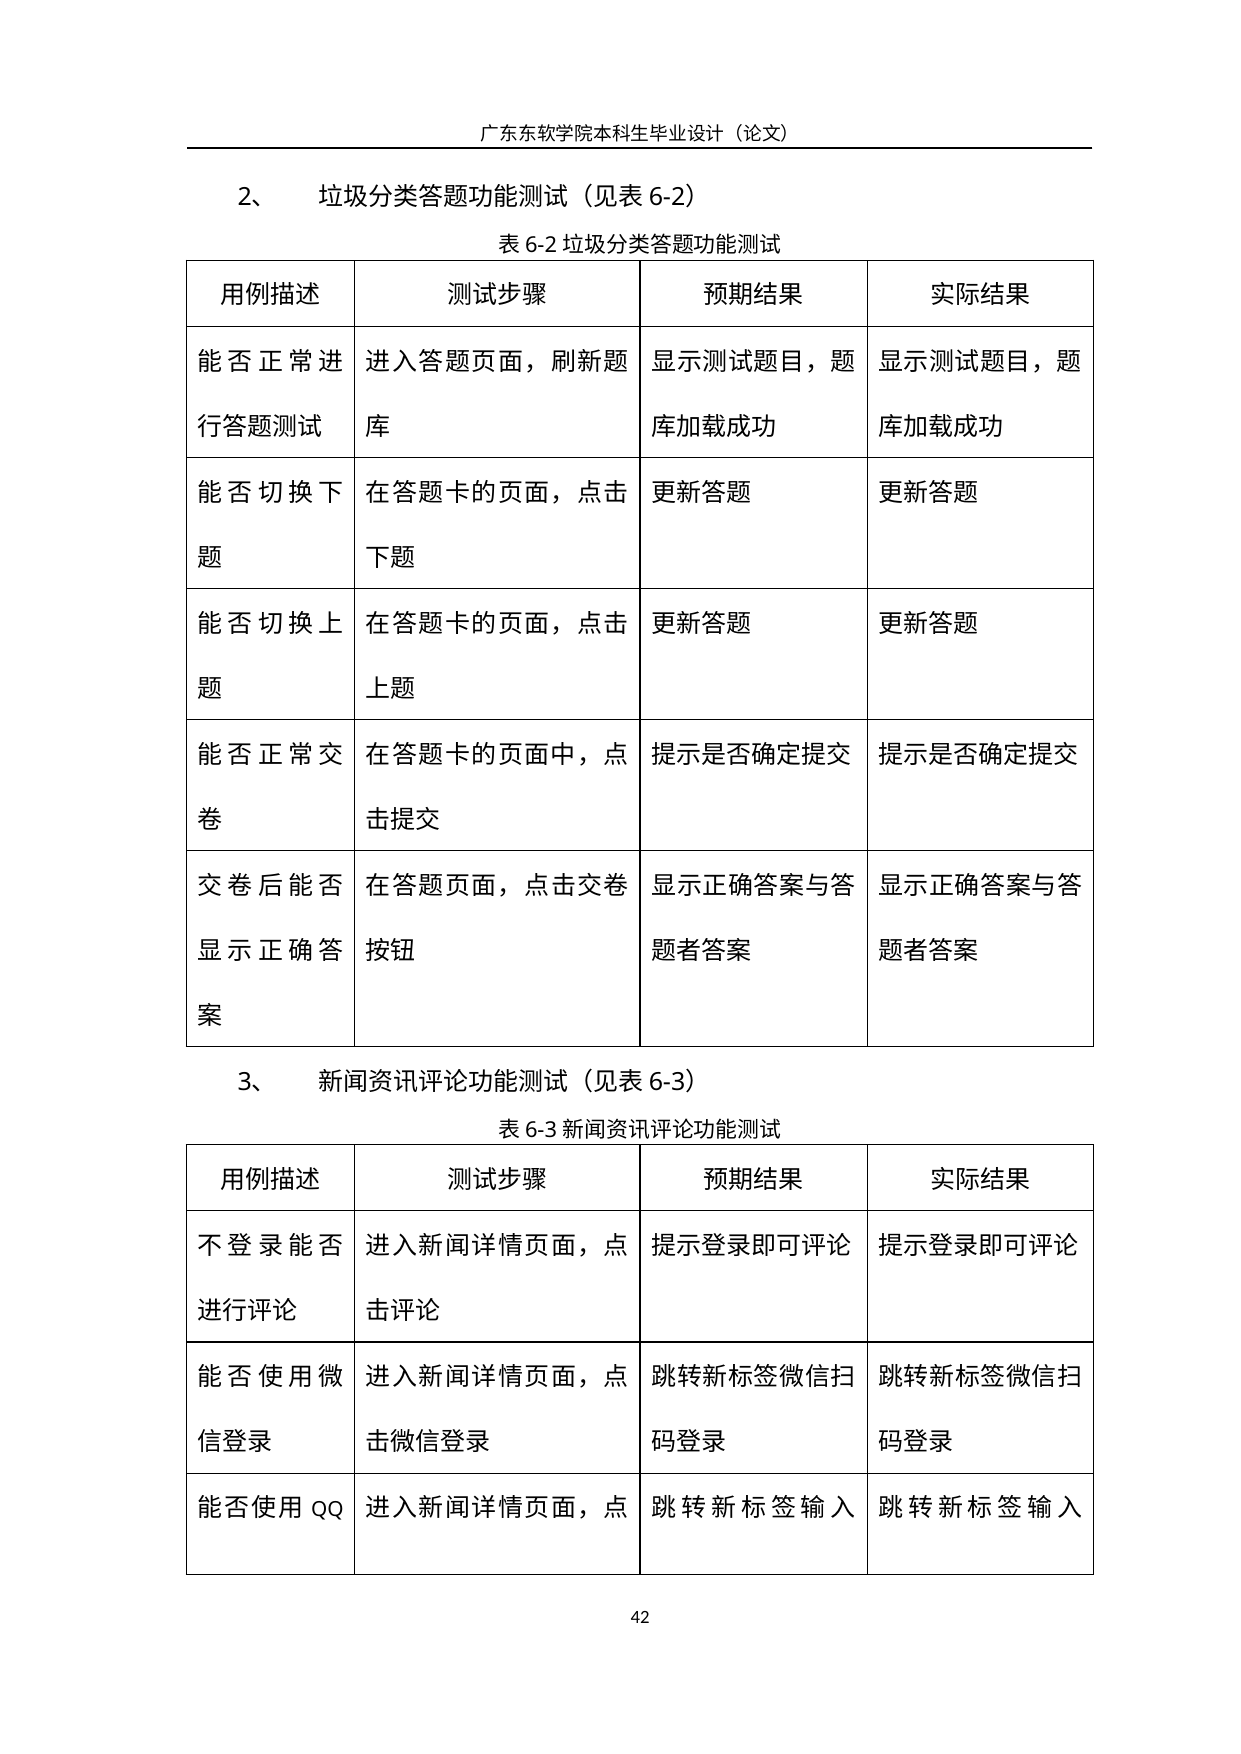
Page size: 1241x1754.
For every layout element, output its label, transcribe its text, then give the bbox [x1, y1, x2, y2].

table_cell 能否使用微信登录 [187, 1343, 354, 1472]
table_header 用例描述 [187, 261, 354, 326]
table_cell 能否切换下题 [187, 458, 354, 588]
table_cell 在答题卡的页面中，点击提交 [355, 720, 639, 850]
table_header 测试步骤 [355, 261, 639, 326]
table_cell 进入新闻详情页面，点击微信登录 [355, 1343, 639, 1472]
table_cell 在答题页面，点击交卷按钮 [355, 851, 639, 1046]
list 垃圾分类答题功能测试（见表6-2） [237, 162, 1092, 227]
table_cell 提示登录即可评论 [868, 1211, 1093, 1341]
table_cell 跳转新标签微信扫码登录 [868, 1343, 1093, 1472]
table_cell 能否切换上题 [187, 589, 354, 719]
table_cell 跳转新标签微信扫码登录 [641, 1343, 867, 1472]
table_cell 进入答题页面，刷新题库 [355, 327, 639, 457]
table_cell 提示是否确定提交 [641, 720, 867, 850]
table_cell 提示是否确定提交 [868, 720, 1093, 850]
table_cell 能否正常进行答题测试 [187, 327, 354, 457]
text 表6-2 垃圾分类答题功能测试 [187, 227, 1092, 259]
table_cell 进入新闻详情页面，点击评论 [355, 1211, 639, 1341]
table_cell 显示测试题目，题库加载成功 [641, 327, 867, 457]
list 新闻资讯评论功能测试（见表6-3） [237, 1047, 1092, 1112]
table_cell 在答题卡的页面，点击下题 [355, 458, 639, 588]
table_cell 不登录能否进行评论 [187, 1211, 354, 1341]
table_cell 跳转新标签输入QQ账号密码登录 [868, 1474, 1093, 1574]
table_cell 进入新闻详情页面，点击QQ登录 [355, 1474, 639, 1574]
table_cell 显示测试题目，题库加载成功 [868, 327, 1093, 457]
table_header 实际结果 [868, 261, 1093, 326]
table_header 测试步骤 [355, 1145, 639, 1210]
table_cell 在答题卡的页面，点击上题 [355, 589, 639, 719]
table_cell 交卷后能否显示正确答案 [187, 851, 354, 1046]
table_header 预期结果 [641, 261, 867, 326]
table_cell 显示正确答案与答题者答案 [641, 851, 867, 1046]
table_header 实际结果 [868, 1145, 1093, 1210]
table_cell 更新答题 [641, 589, 867, 719]
table_cell 能否使用QQ登录 [187, 1474, 354, 1574]
table_cell 提示登录即可评论 [641, 1211, 867, 1341]
table_cell 更新答题 [868, 458, 1093, 588]
table_cell 能否正常交卷 [187, 720, 354, 850]
table_cell 显示正确答案与答题者答案 [868, 851, 1093, 1046]
table_header 用例描述 [187, 1145, 354, 1210]
table_cell 更新答题 [868, 589, 1093, 719]
table_header 预期结果 [641, 1145, 867, 1210]
table_cell 更新答题 [641, 458, 867, 588]
text 表6-3 新闻资讯评论功能测试 [187, 1112, 1092, 1144]
table_cell 跳转新标签输入QQ账号密码登录 [641, 1474, 867, 1574]
